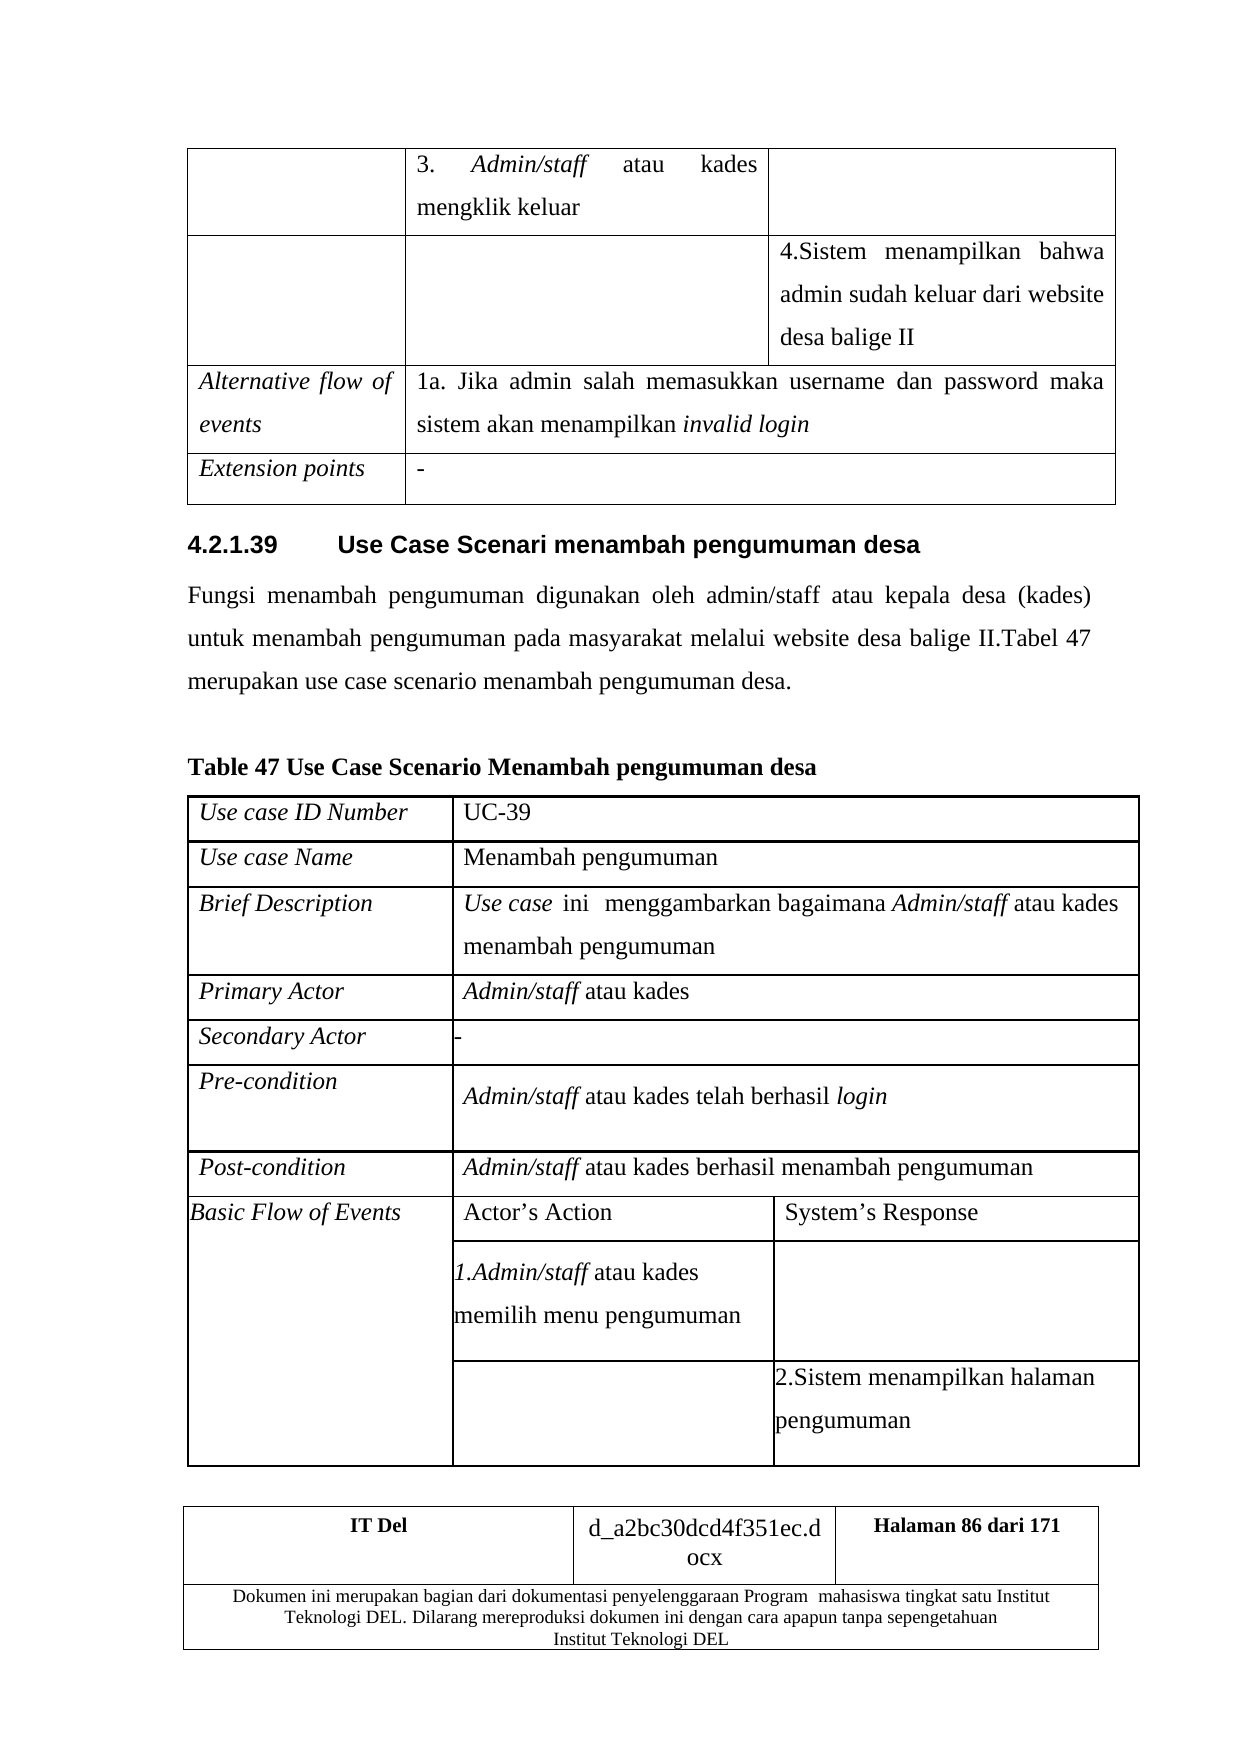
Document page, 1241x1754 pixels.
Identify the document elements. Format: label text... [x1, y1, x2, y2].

table_cell - [406, 454, 1115, 504]
table_cell 2.Sistem menampilkan halaman pengumuman [775, 1362, 1138, 1465]
table_cell [769, 149, 1115, 235]
table_cell Actor’s Action [454, 1197, 773, 1240]
table_cell Primary Actor [189, 976, 452, 1019]
table_cell [406, 236, 768, 365]
table_cell Brief Description [189, 888, 452, 974]
text Fungsi menambah pengumuman digunakan oleh admin/staff atau kepala desa (kades) untuk menambah pengumuman pada masyarakat melalui website desa balige II.Tabel 47 merupakan use case scenario menambah pengumuman desa. [187, 580, 1092, 695]
table_cell Pre-condition [189, 1066, 452, 1150]
table_cell [454, 1362, 773, 1465]
table_cell 4.Sistem menampilkan bahwa admin sudah keluar dari website desa balige II [769, 236, 1115, 365]
table_cell [775, 1242, 1138, 1360]
table_cell Menambah pengumuman [454, 843, 1138, 886]
table_cell Use case ini menggambarkan bagaimana Admin/staff atau kades menambah pengumuman [454, 888, 1138, 974]
table_cell System’s Response [775, 1197, 1138, 1240]
table_cell Extension points [188, 454, 405, 504]
table_header Use case ID Number [189, 798, 452, 840]
table_cell Secondary Actor [189, 1021, 452, 1064]
table_header UC-39 [454, 798, 1138, 840]
table_cell Post-condition [189, 1153, 452, 1196]
table_cell Admin/staff atau kades berhasil menambah pengumuman [454, 1153, 1138, 1196]
table_cell 1a. Jika admin salah memasukkan username dan password maka sistem akan menampilkan invalid login [406, 366, 1115, 452]
table_cell Basic Flow of Events [189, 1197, 452, 1465]
table_cell 3. Admin/staff atau kades mengklik keluar [406, 149, 768, 235]
text Table 47 Use Case Scenario Menambah pengumuman desa [187, 752, 1092, 781]
table_cell [188, 236, 405, 365]
table_cell Alternative flow of events [188, 366, 405, 452]
table_cell - [454, 1021, 1138, 1064]
table_cell Admin/staff atau kades [454, 976, 1138, 1019]
table_cell 1.Admin/staff atau kades memilih menu pengumuman [454, 1242, 773, 1360]
subtitle Use Case Scenari menambah pengumuman desa [187, 530, 1092, 559]
table_cell Admin/staff atau kades telah berhasil login [454, 1066, 1138, 1150]
table_cell Use case Name [189, 843, 452, 886]
